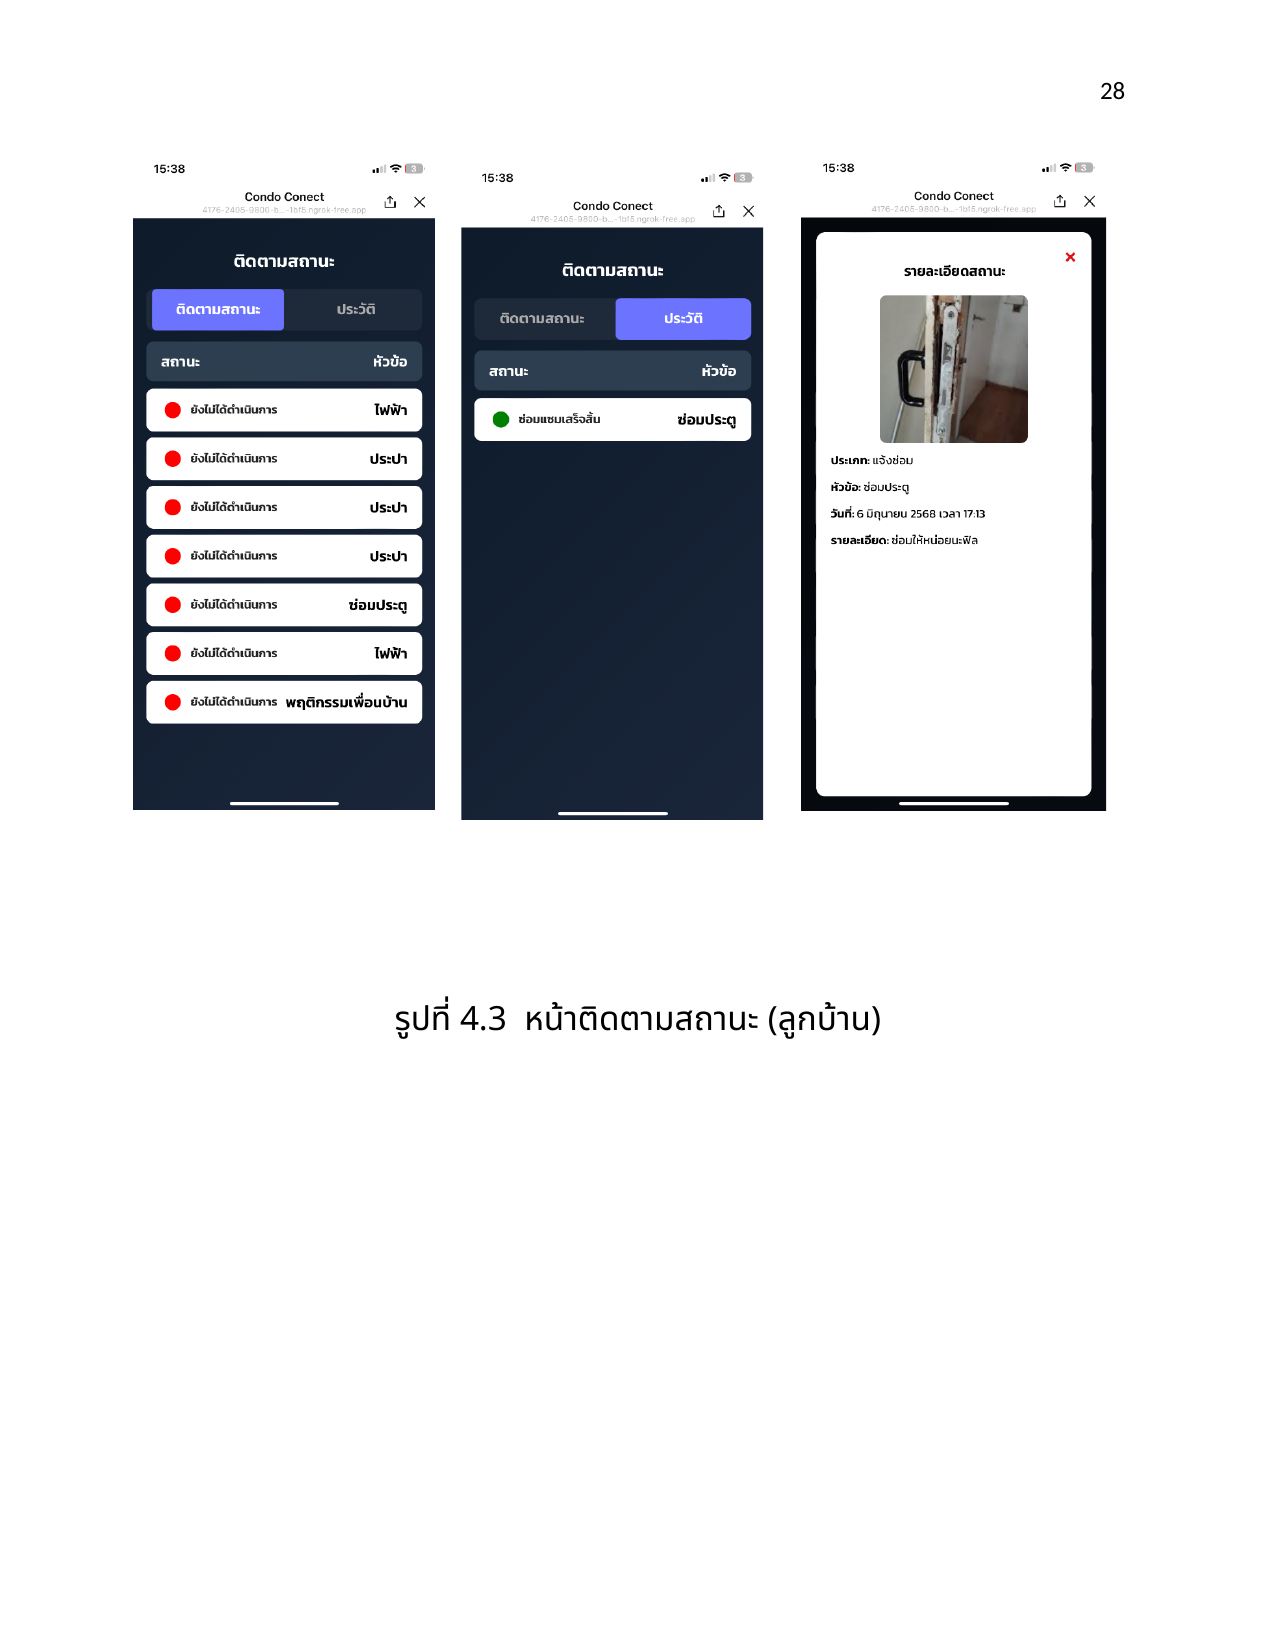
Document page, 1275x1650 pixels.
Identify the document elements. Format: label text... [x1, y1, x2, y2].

text รูปที่ 4.3 หน้าติดตามสถานะ (ลูกบ้าน) [150, 995, 1125, 1045]
picture [800, 150, 1106, 811]
picture [460, 160, 763, 816]
picture [131, 150, 435, 806]
